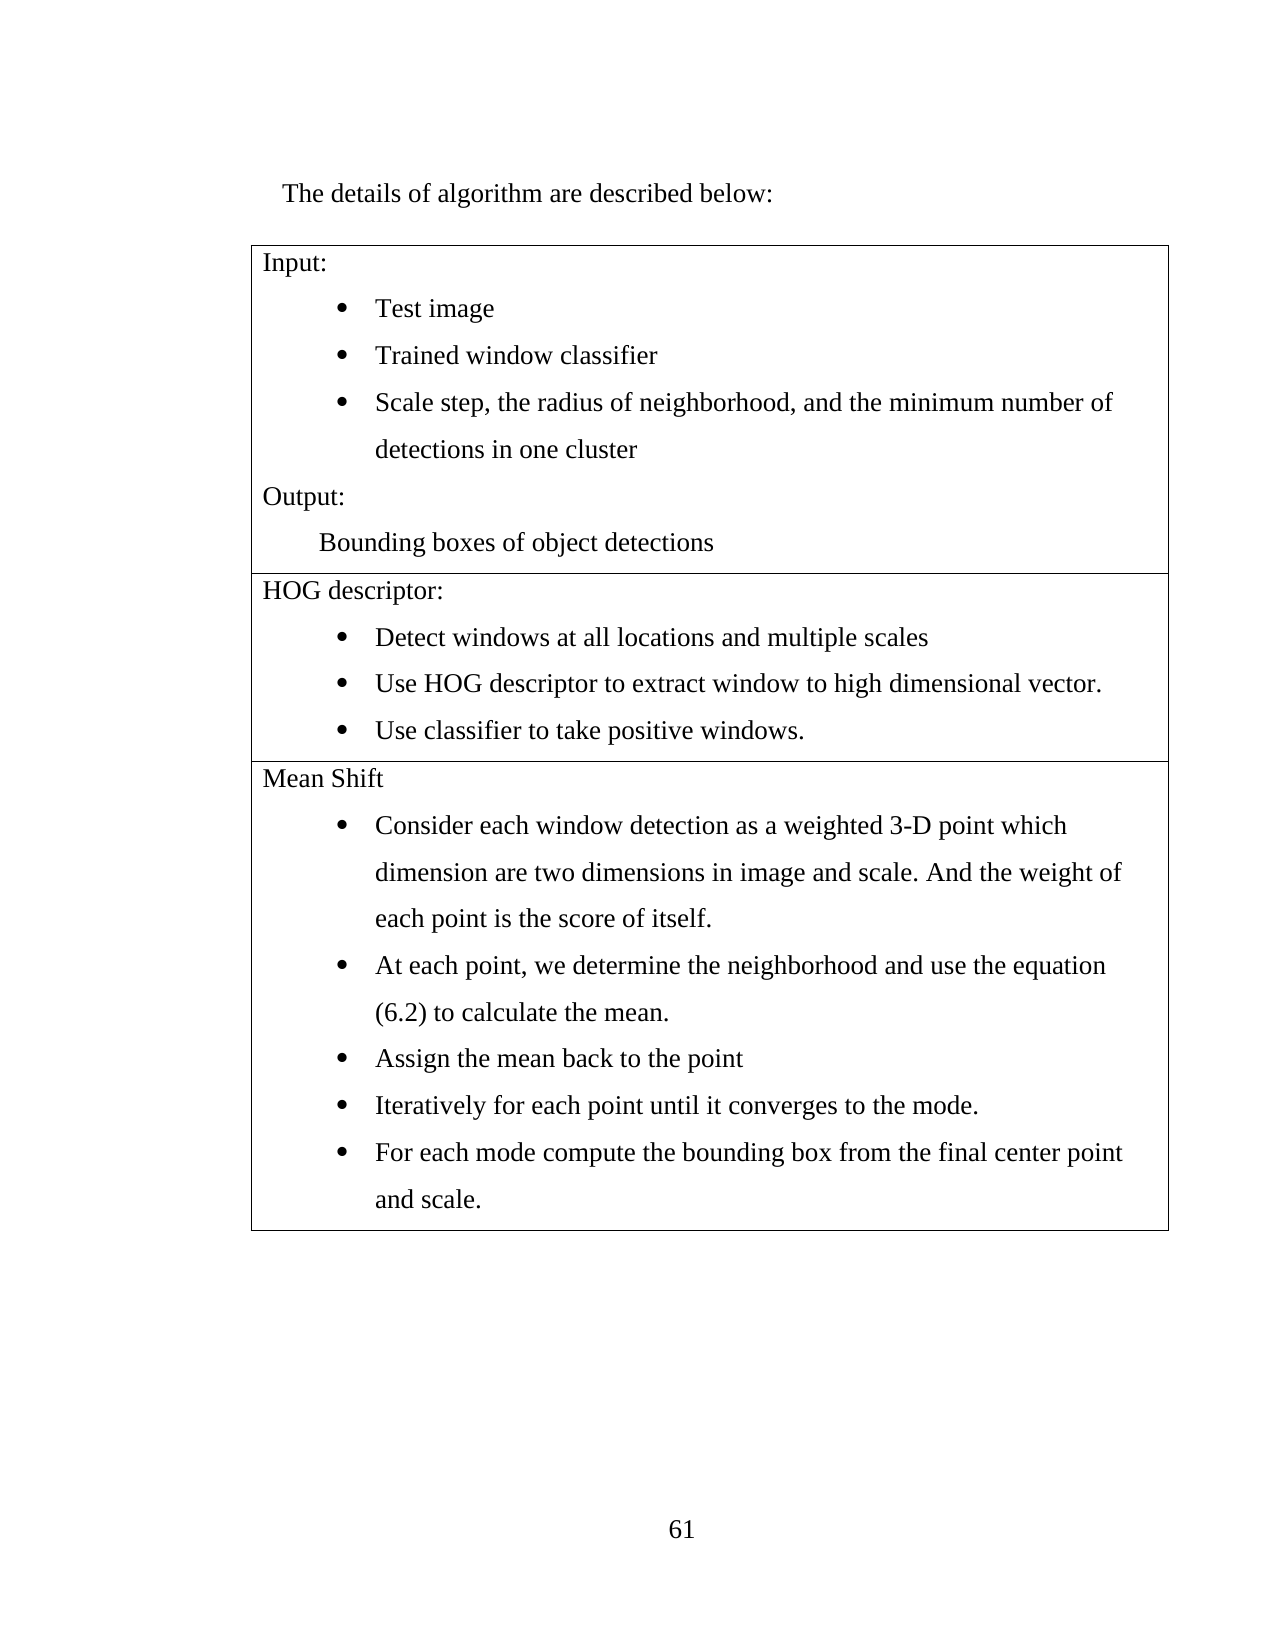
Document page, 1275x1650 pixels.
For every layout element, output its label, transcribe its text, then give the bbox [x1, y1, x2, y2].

table_cell Mean Shift Consider each window detection as a weighted 3-D point which dimension are two dimensions in image and scale. And the weight of each point is the score of itself. At each point, we determine the neighborhood and use the equation (6.2) to calculate the mean. Assign the mean back to the point Iteratively for each point until it converges to the mode. For each mode compute the bounding box from the final center point and scale. [252, 762, 1168, 1229]
table_header Input: Test image Trained window classifier Scale step, the radius of neighborhood, and the minimum number of detections in one cluster Output: Bounding boxes of object detections [252, 246, 1168, 573]
table_cell HOG descriptor: Detect windows at all locations and multiple scales Use HOG descriptor to extract window to high dimensional vector. Use classifier to take positive windows. [252, 574, 1168, 761]
text The details of algorithm are described below: [207, 177, 1157, 208]
